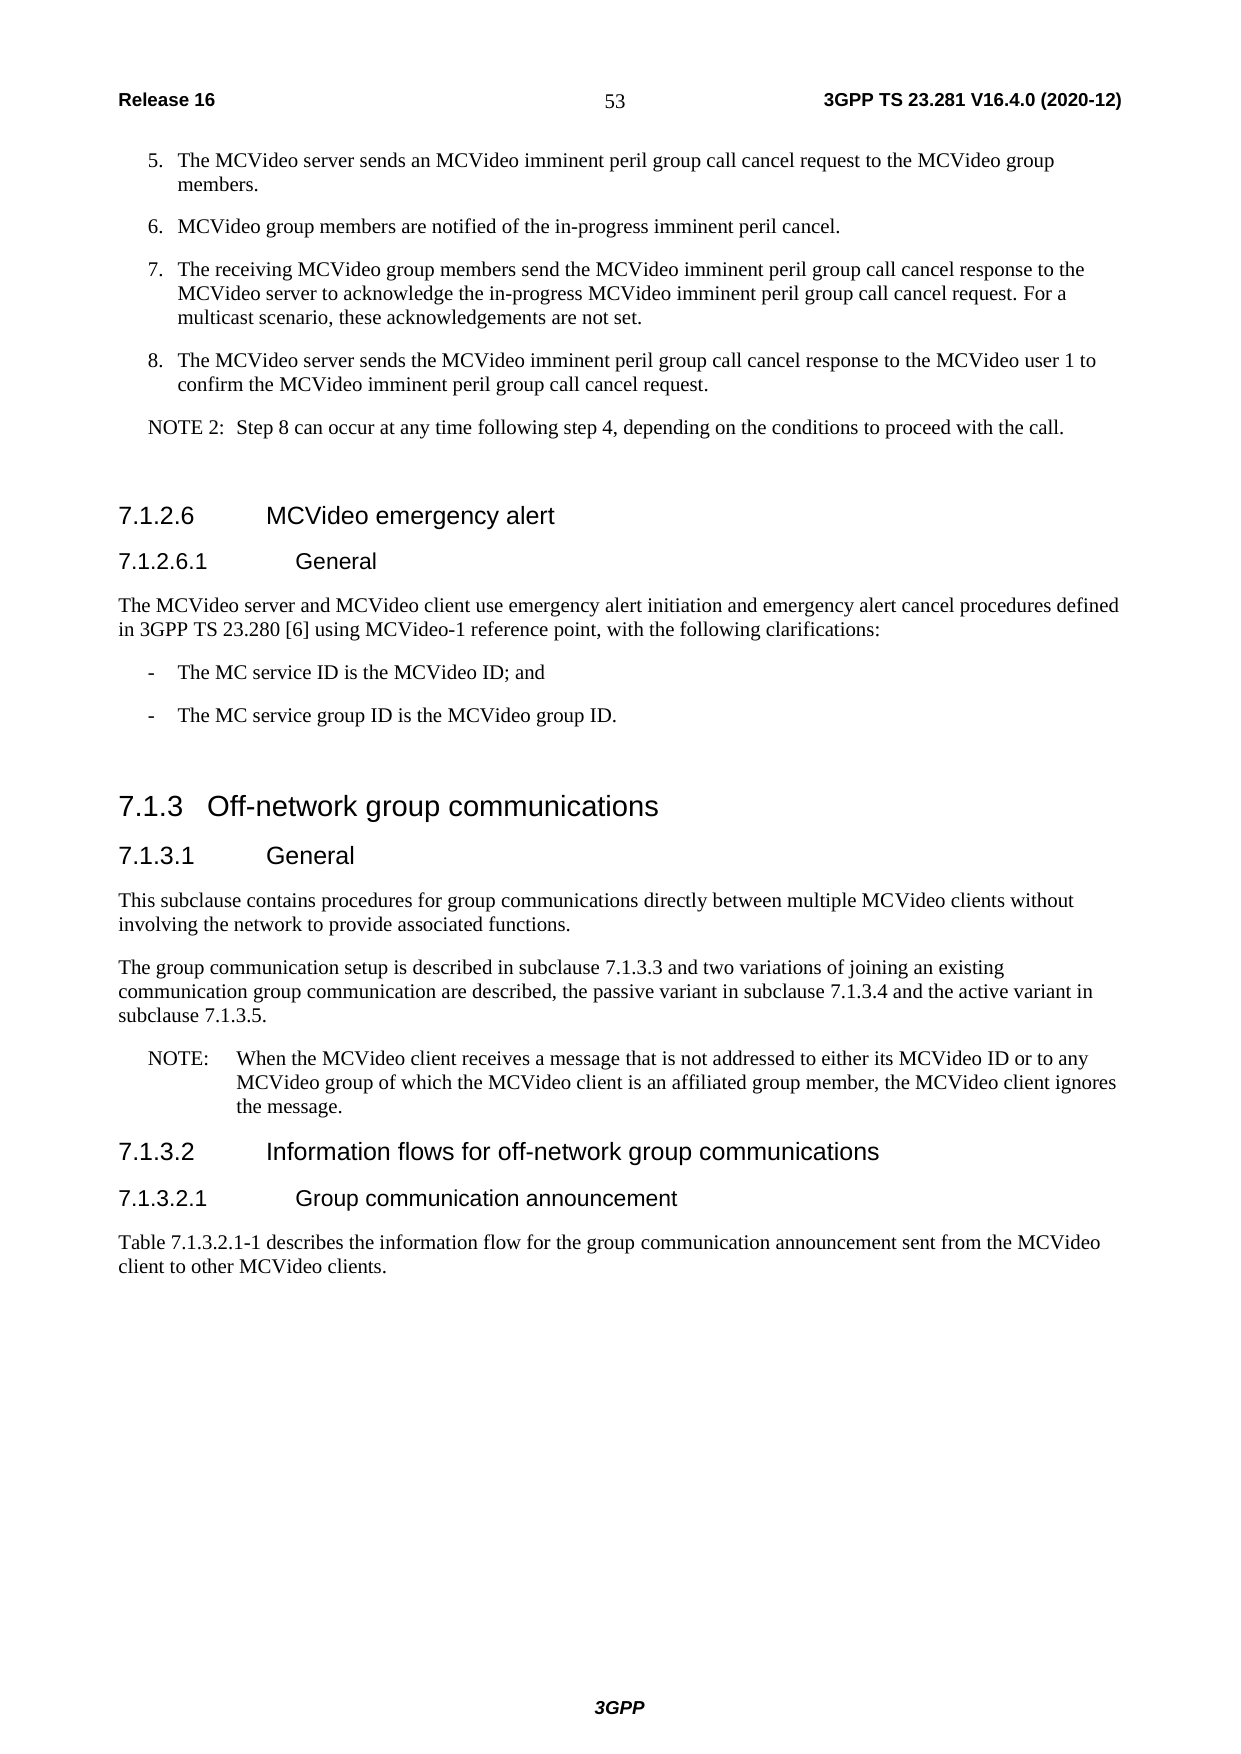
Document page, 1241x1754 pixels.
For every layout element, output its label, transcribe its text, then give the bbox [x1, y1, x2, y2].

subtitle 7.1.3.2 Information flows for off-network group communications [118, 1137, 1122, 1166]
text This subclause contains procedures for group communications directly between multiple MCVideo clients without involving the network to provide associated functions. [118, 888, 1122, 936]
subtitle 7.1.3.2.1 Group communication announcement [118, 1184, 1122, 1211]
text NOTE 2: Step 8 can occur at any time following step 4, depending on the conditions to proceed with the call. [148, 415, 1122, 439]
subtitle 7.1.3 Off-network group communications [118, 788, 1122, 822]
text 8. The MCVideo server sends the MCVideo imminent peril group call cancel response to the MCVideo user 1 to confirm the MCVideo imminent peril group call cancel request. [148, 348, 1122, 396]
text The group communication setup is described in subclause 7.1.3.3 and two variations of joining an existing communication group communication are described, the passive variant in subclause 7.1.3.4 and the active variant in subclause 7.1.3.5. [118, 955, 1122, 1027]
subtitle 7.1.3.1 General [118, 841, 1122, 869]
text - The MC service group ID is the MCVideo group ID. [148, 703, 1122, 727]
text NOTE: When the MCVideo client receives a message that is not addressed to either its MCVideo ID or to any MCVideo group of which the MCVideo client is an affiliated group member, the MCVideo client ignores the message. [148, 1046, 1122, 1118]
subtitle 7.1.2.6 MCVideo emergency alert [118, 501, 1122, 529]
text 5. The MCVideo server sends an MCVideo imminent peril group call cancel request to the MCVideo group members. [148, 147, 1122, 196]
text - The MC service ID is the MCVideo ID; and [148, 660, 1122, 684]
text Table 7.1.3.2.1-1 describes the information flow for the group communication announcement sent from the MCVideo client to other MCVideo clients. [118, 1230, 1122, 1278]
subtitle 7.1.2.6.1 General [118, 548, 1122, 574]
text 7. The receiving MCVideo group members send the MCVideo imminent peril group call cancel response to the MCVideo server to acknowledge the in-progress MCVideo imminent peril group call cancel request. For a multicast scenario, these acknowledgements are not set. [148, 257, 1122, 329]
text The MCVideo server and MCVideo client use emergency alert initiation and emergency alert cancel procedures defined in 3GPP TS 23.280 [6] using MCVideo-1 reference point, with the following clarifications: [118, 593, 1122, 641]
text 6. MCVideo group members are notified of the in-progress imminent peril cancel. [148, 214, 1122, 238]
